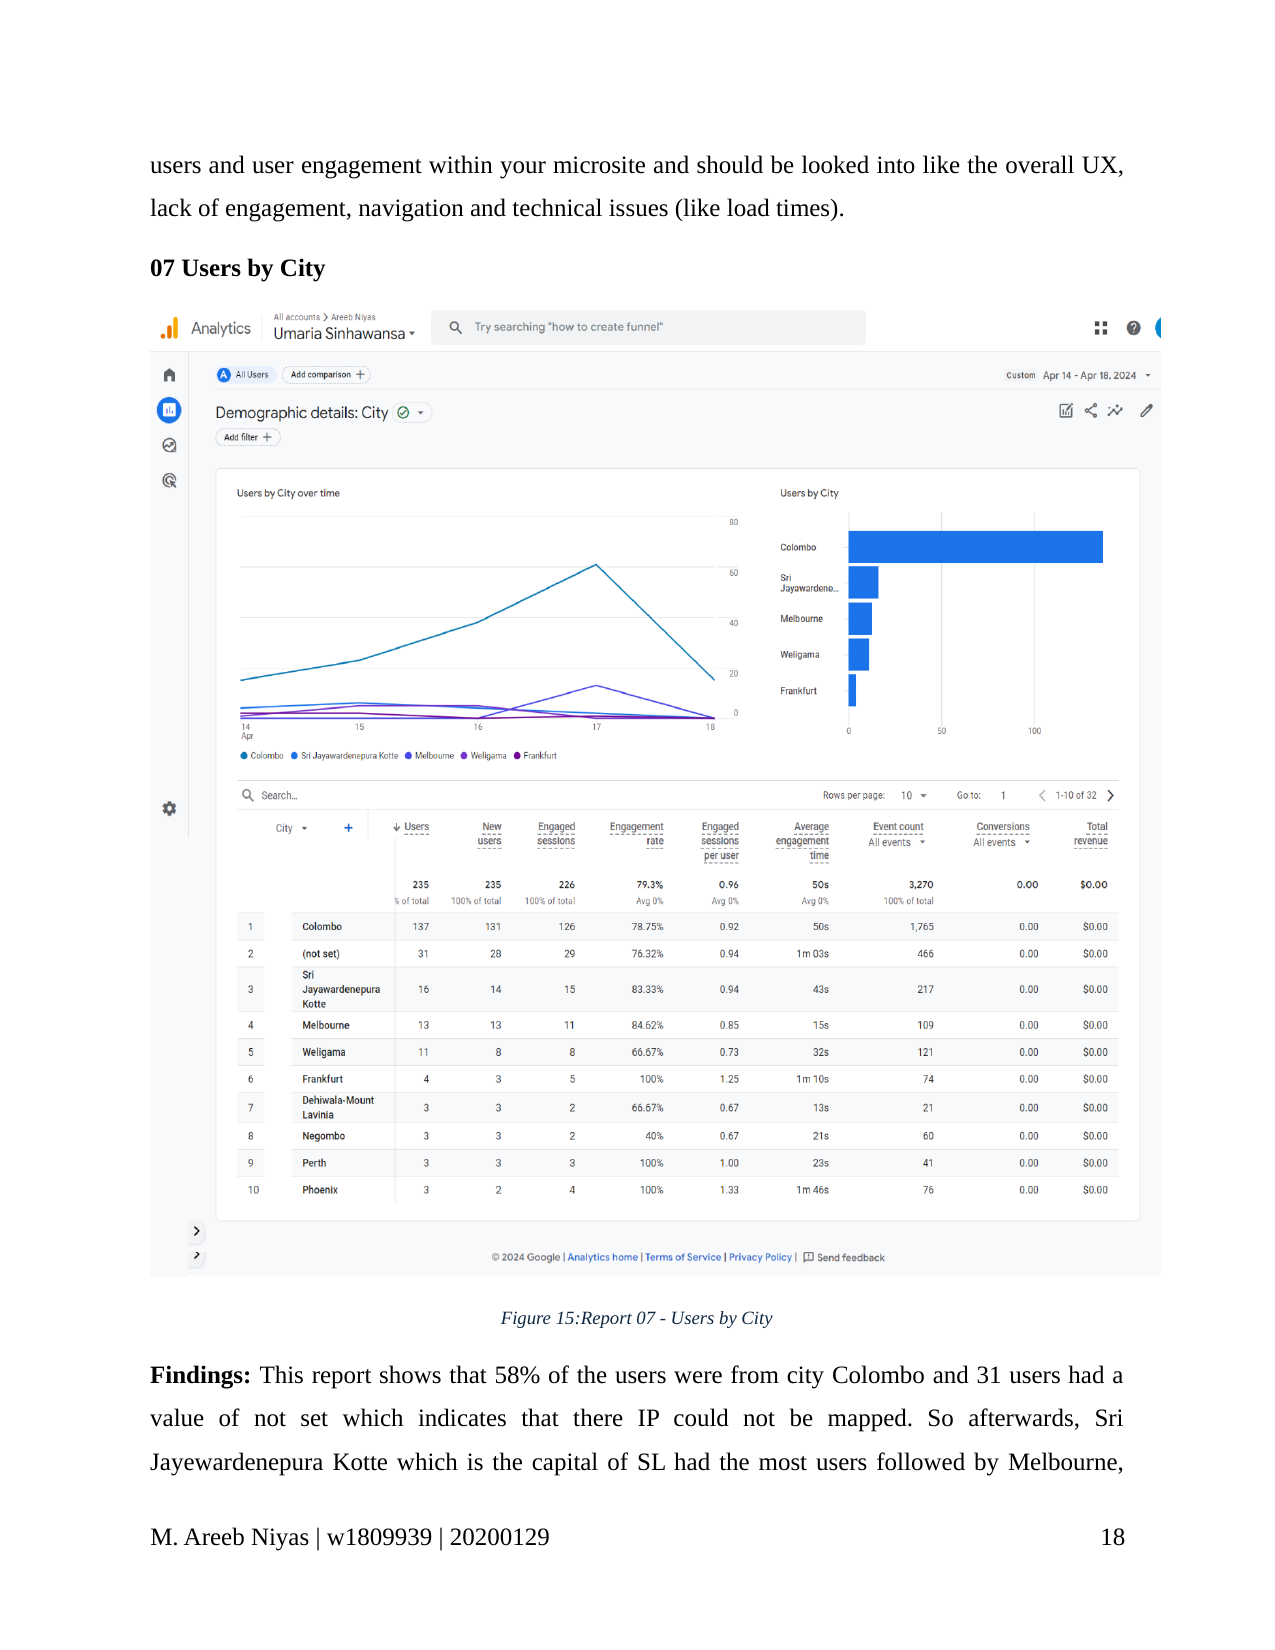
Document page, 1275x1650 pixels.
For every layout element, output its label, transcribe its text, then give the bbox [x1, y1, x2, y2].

text Figure 15:Report 07 - Users by City [150, 1307, 1125, 1329]
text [150, 1360, 1125, 1475]
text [150, 150, 1125, 222]
picture [150, 304, 1161, 1277]
subtitle 07 Users by City [150, 253, 1125, 282]
